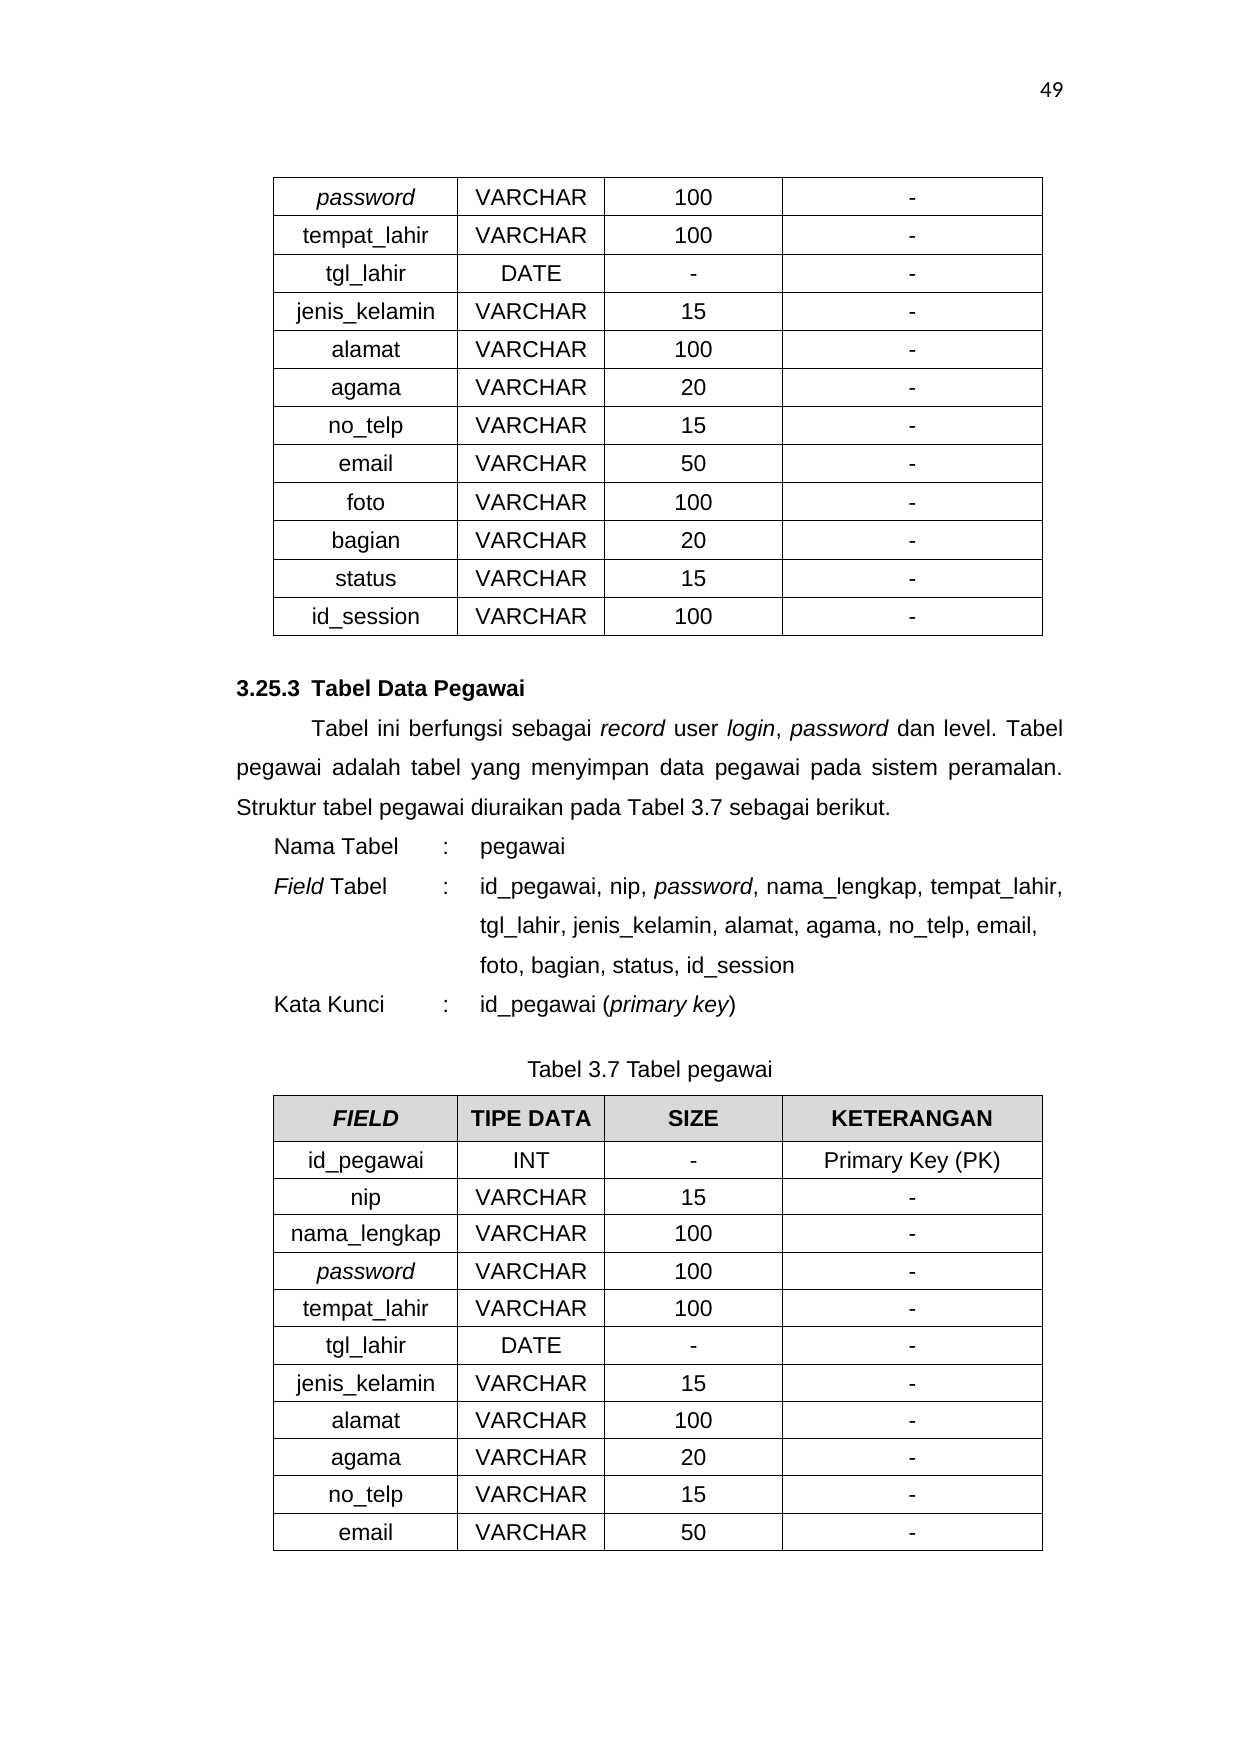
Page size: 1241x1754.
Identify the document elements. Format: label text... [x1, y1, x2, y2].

table_cell jenis_kelamin [274, 1365, 457, 1401]
table_cell VARCHAR [458, 445, 604, 482]
table_cell VARCHAR [458, 216, 604, 253]
table_cell jenis_kelamin [274, 293, 457, 330]
table_cell - [783, 445, 1042, 482]
table_cell VARCHAR [458, 560, 604, 597]
table_cell VARCHAR [458, 1215, 604, 1252]
table_cell - [783, 331, 1042, 368]
table_cell VARCHAR [458, 178, 604, 215]
table_cell - [783, 293, 1042, 330]
table_cell 15 [605, 407, 782, 444]
table_header FIELD [274, 1096, 457, 1141]
table_cell VARCHAR [458, 1476, 604, 1513]
table_cell - [783, 1365, 1042, 1401]
table_cell - [783, 178, 1042, 215]
table_cell alamat [274, 331, 457, 368]
table_cell - [783, 407, 1042, 444]
table_cell - [783, 369, 1042, 406]
table_cell password [274, 178, 457, 215]
table_cell - [783, 1179, 1042, 1214]
table_cell - [783, 560, 1042, 597]
table_cell 20 [605, 521, 782, 558]
table_cell email [274, 1514, 457, 1550]
table_cell VARCHAR [458, 331, 604, 368]
table_cell email [274, 445, 457, 482]
table_cell VARCHAR [458, 1439, 604, 1475]
table_cell - [783, 483, 1042, 520]
table_cell VARCHAR [458, 521, 604, 558]
table_cell status [274, 560, 457, 597]
table_header KETERANGAN [783, 1096, 1042, 1141]
table_cell 15 [605, 1476, 782, 1513]
table_cell bagian [274, 521, 457, 558]
table_cell no_telp [274, 407, 457, 444]
table_cell 100 [605, 1402, 782, 1438]
table_cell 100 [605, 178, 782, 215]
table_cell - [783, 1290, 1042, 1326]
table_cell - [783, 598, 1042, 635]
table_header TIPE DATA [458, 1096, 604, 1141]
table_cell alamat [274, 1402, 457, 1438]
table_cell 15 [605, 560, 782, 597]
table_cell VARCHAR [458, 407, 604, 444]
table_cell - [783, 1253, 1042, 1289]
table_cell password [274, 1253, 457, 1289]
table_cell agama [274, 1439, 457, 1475]
table_cell VARCHAR [458, 1514, 604, 1550]
table_cell 20 [605, 1439, 782, 1475]
text Tabel ini berfungsi sebagai record user login, password dan level. Tabel pegawai adalah tabel yang menyimpan data pegawai pada sistem peramalan. Struktur tabel pegawai diuraikan pada Tabel 3.7 sebagai berikut. [236, 715, 1063, 820]
table_cell Primary Key (PK) [783, 1142, 1042, 1178]
table_cell 15 [605, 1179, 782, 1214]
table_cell - [783, 521, 1042, 558]
table_cell VARCHAR [458, 1179, 604, 1214]
table_cell tgl_lahir [274, 1327, 457, 1363]
table_cell 100 [605, 216, 782, 253]
table_cell - [783, 1514, 1042, 1550]
table_cell id_session [274, 598, 457, 635]
table_cell VARCHAR [458, 1290, 604, 1326]
table_cell nama_lengkap [274, 1215, 457, 1252]
table_cell 100 [605, 1290, 782, 1326]
table_cell - [605, 1142, 782, 1178]
table_cell 100 [605, 1215, 782, 1252]
text Tabel 3.7 Tabel pegawai [236, 1056, 1063, 1082]
table_cell nip [274, 1179, 457, 1214]
table_cell INT [458, 1142, 604, 1178]
table_cell VARCHAR [458, 369, 604, 406]
table_cell - [783, 1476, 1042, 1513]
table_cell - [783, 1402, 1042, 1438]
table_cell 100 [605, 331, 782, 368]
table_cell - [605, 1327, 782, 1363]
table_header SIZE [605, 1096, 782, 1141]
table_cell - [783, 1327, 1042, 1363]
table_cell 100 [605, 483, 782, 520]
table_cell 15 [605, 1365, 782, 1401]
table_cell 100 [605, 598, 782, 635]
table_cell DATE [458, 1327, 604, 1363]
table_cell agama [274, 369, 457, 406]
text Kata Kunci : id_pegawai (primary key) [274, 991, 1063, 1017]
table_cell 50 [605, 1514, 782, 1550]
table_cell VARCHAR [458, 483, 604, 520]
table_cell VARCHAR [458, 598, 604, 635]
table_cell VARCHAR [458, 293, 604, 330]
table_cell - [783, 216, 1042, 253]
table_cell - [783, 255, 1042, 292]
table_cell DATE [458, 255, 604, 292]
table_cell tempat_lahir [274, 1290, 457, 1326]
table_cell tgl_lahir [274, 255, 457, 292]
table_cell 50 [605, 445, 782, 482]
table_cell VARCHAR [458, 1253, 604, 1289]
table_cell VARCHAR [458, 1365, 604, 1401]
table_cell id_pegawai [274, 1142, 457, 1178]
table_cell 100 [605, 1253, 782, 1289]
text Field Tabel : id_pegawai, nip, password, nama_lengkap, tempat_lahir, tgl_lahir, jenis_kelamin, alamat, agama, no_telp, email, foto, bagian, status, id_session [274, 873, 1063, 978]
table_cell 15 [605, 293, 782, 330]
subtitle Tabel Data Pegawai [236, 675, 1063, 702]
table_cell VARCHAR [458, 1402, 604, 1438]
table_cell - [605, 255, 782, 292]
table_cell foto [274, 483, 457, 520]
text Nama Tabel : pegawai [274, 833, 1063, 859]
table_cell 20 [605, 369, 782, 406]
table_cell - [783, 1215, 1042, 1252]
table_cell tempat_lahir [274, 216, 457, 253]
table_cell no_telp [274, 1476, 457, 1513]
table_cell - [783, 1439, 1042, 1475]
